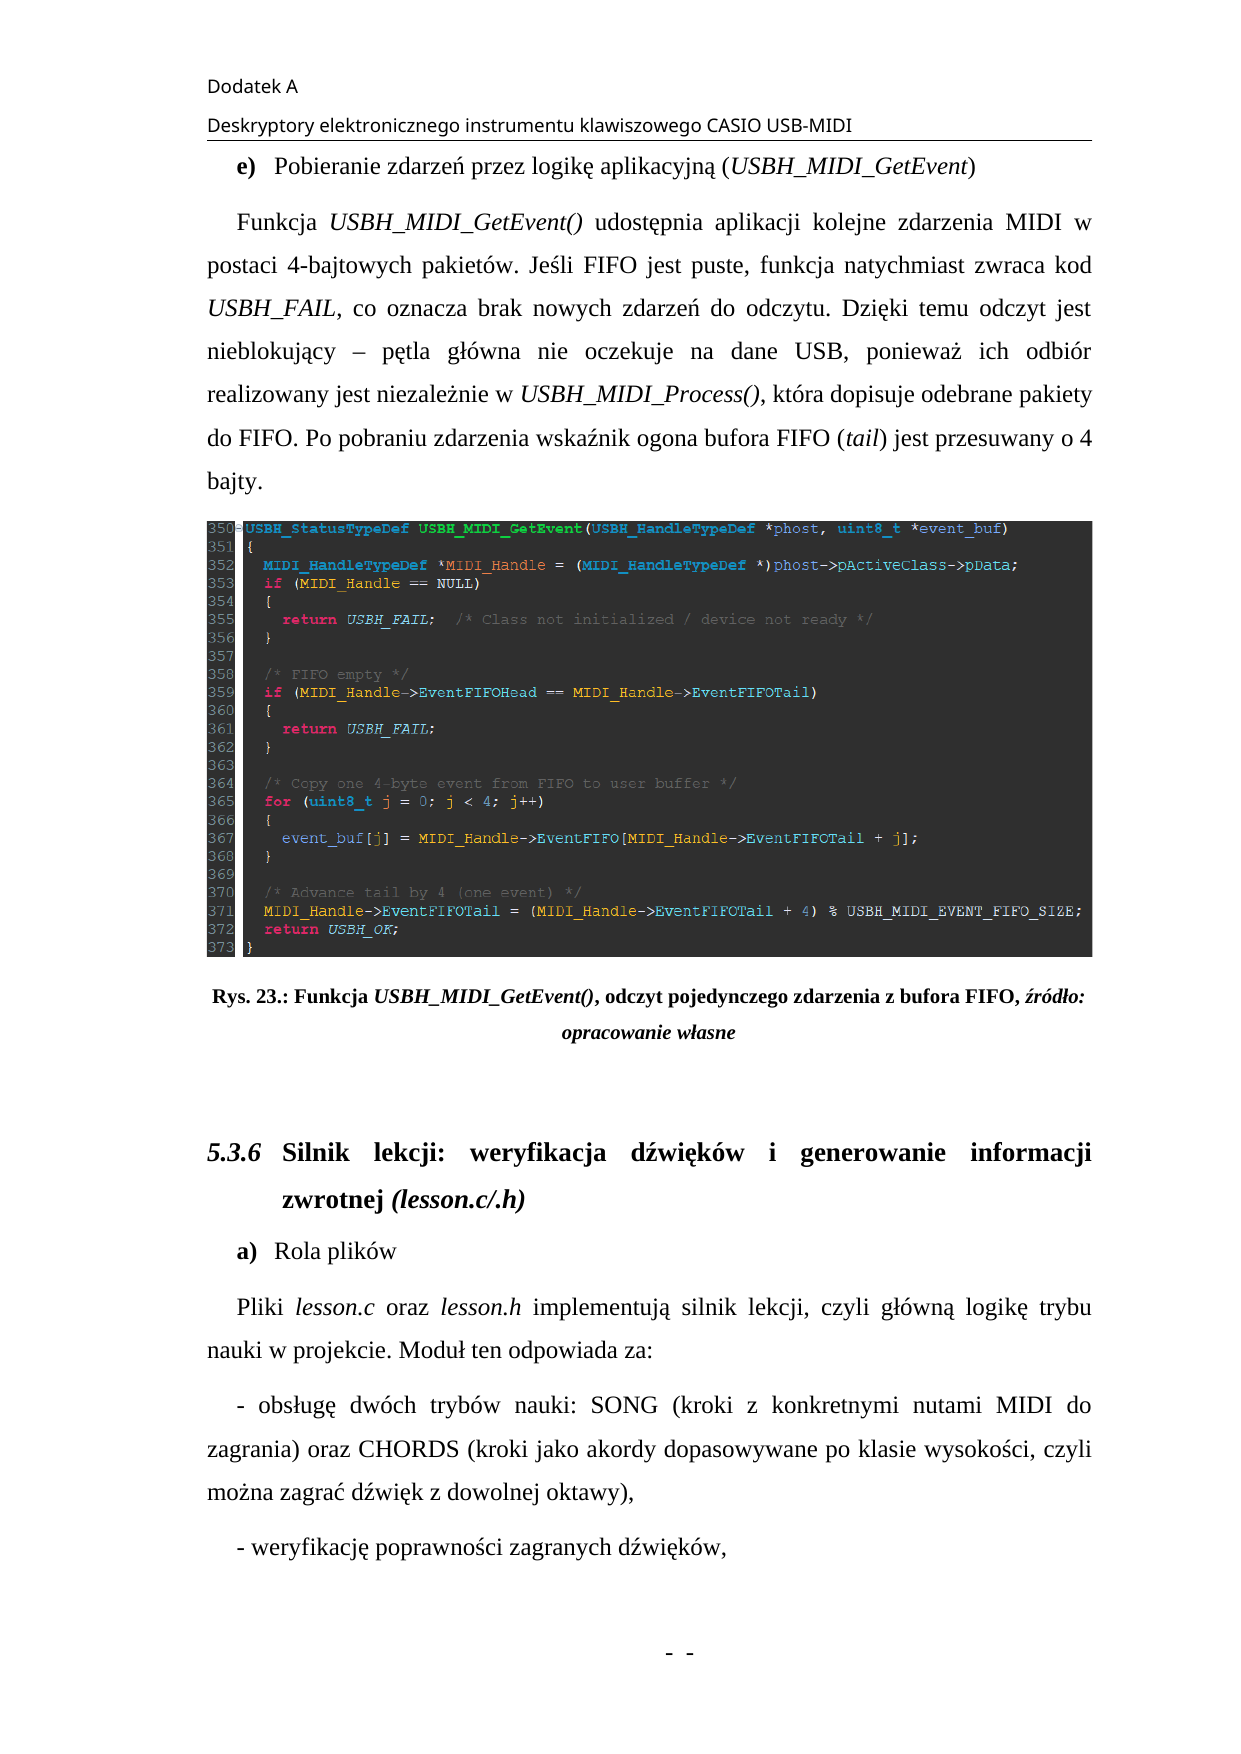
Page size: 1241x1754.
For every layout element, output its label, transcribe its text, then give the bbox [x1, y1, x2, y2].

text Pliki lesson.c oraz lesson.h implementują silnik lekcji, czyli główną logikę trybu nauki w projekcie. Moduł ten odpowiada za: [207, 1292, 1092, 1364]
list Rola plików [236, 1236, 1092, 1265]
text Funkcja USBH_MIDI_GetEvent() udostępnia aplikacji kolejne zdarzenia MIDI w postaci 4-bajtowych pakietów. Jeśli FIFO jest puste, funkcja natychmiast zwraca kod USBH_FAIL, co oznacza brak nowych zdarzeń do odczytu. Dzięki temu odczyt jest nieblokujący – pętla główna nie oczekuje na dane USB, ponieważ ich odbiór realizowany jest niezależnie w USBH_MIDI_Process(), która dopisuje odebrane pakiety do FIFO. Po pobraniu zdarzenia wskaźnik ogona bufora FIFO (tail) jest przesuwany o 4 bajty. [207, 207, 1092, 494]
text - obsługę dwóch trybów nauki: SONG (kroki z konkretnymi nutami MIDI do zagrania) oraz CHORDS (kroki jako akordy dopasowywane po klasie wysokości, czyli można zagrać dźwięk z dowolnej oktawy), [207, 1391, 1092, 1506]
list Pobieranie zdarzeń przez logikę aplikacyjną (USBH_MIDI_GetEvent) [236, 151, 1092, 180]
picture [206, 521, 1093, 957]
text - weryfikację poprawności zagranych dźwięków, [207, 1532, 1092, 1561]
subtitle Silnik lekcji: weryfikacja dźwięków i generowanie informacji zwrotnej (lesson.c/.h) [207, 1137, 1092, 1214]
text Rys. 23.: Funkcja USBH_MIDI_GetEvent(), odczyt pojedynczego zdarzenia z bufora FIFO, źródło: opracowanie własne [207, 984, 1092, 1044]
